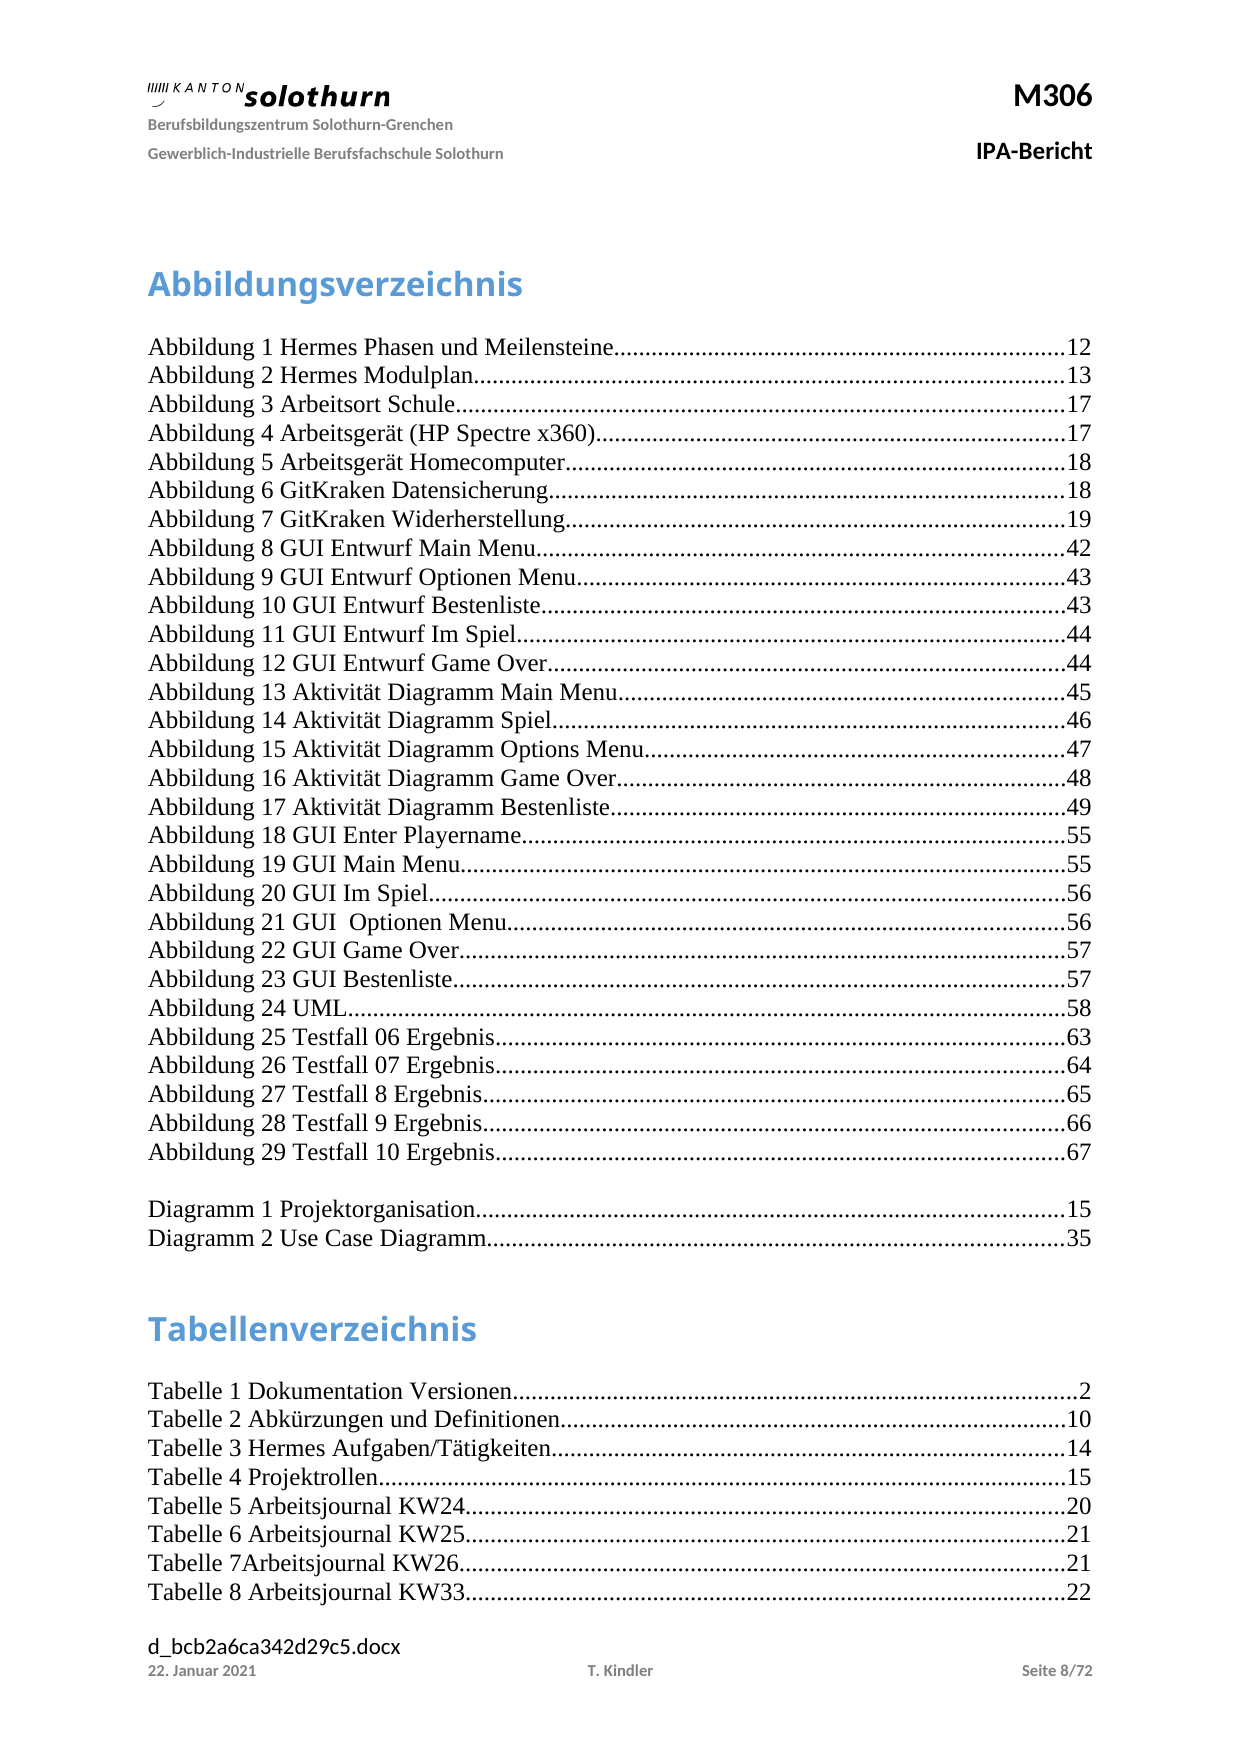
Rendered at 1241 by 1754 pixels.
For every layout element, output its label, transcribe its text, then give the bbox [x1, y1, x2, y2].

text Abbildung 8 GUI Entwurf Main Menu 42 [148, 533, 1092, 562]
text Abbildung 3 Arbeitsort Schule 17 [148, 389, 1092, 418]
text Abbildung 20 GUI Im Spiel 56 [148, 878, 1092, 907]
text Abbildung 12 GUI Entwurf Game Over 44 [148, 648, 1092, 677]
text Tabelle 4 Projektrollen 15 [148, 1462, 1092, 1491]
text Tabelle 8 Arbeitsjournal KW33 22 [148, 1577, 1092, 1606]
text Abbildung 13 Aktivität Diagramm Main Menu 45 [148, 677, 1092, 705]
text Abbildung 23 GUI Bestenliste 57 [148, 964, 1092, 993]
text Abbildung 11 GUI Entwurf Im Spiel 44 [148, 619, 1092, 648]
text Abbildung 14 Aktivität Diagramm Spiel 46 [148, 705, 1092, 734]
text Abbildung 7 GitKraken Widerherstellung 19 [148, 504, 1092, 533]
text Tabelle 5 Arbeitsjournal KW24 20 [148, 1491, 1092, 1519]
text Abbildung 2 Hermes Modulplan 13 [148, 360, 1092, 389]
text Abbildung 16 Aktivität Diagramm Game Over 48 [148, 763, 1092, 792]
text Abbildung 15 Aktivität Diagramm Options Menu 47 [148, 734, 1092, 763]
text Abbildung 24 UML 58 [148, 993, 1092, 1022]
text Abbildung 19 GUI Main Menu 55 [148, 849, 1092, 878]
text Abbildung 9 GUI Entwurf Optionen Menu 43 [148, 562, 1092, 590]
text Diagramm 2 Use Case Diagramm 35 [148, 1223, 1092, 1252]
text Abbildung 27 Testfall 8 Ergebnis 65 [148, 1079, 1092, 1108]
subtitle Tabellenverzeichnis [148, 1305, 1092, 1351]
text Abbildung 4 Arbeitsgerät (HP Spectre x360) 17 [148, 418, 1092, 447]
text Abbildung 25 Testfall 06 Ergebnis 63 [148, 1022, 1092, 1050]
text Tabelle 3 Hermes Aufgaben/Tätigkeiten 14 [148, 1433, 1092, 1462]
text Abbildung 17 Aktivität Diagramm Bestenliste 49 [148, 792, 1092, 820]
text Abbildung 10 GUI Entwurf Bestenliste 43 [148, 590, 1092, 619]
text Abbildung 21 GUI Optionen Menu 56 [148, 907, 1092, 935]
picture [147, 83, 390, 107]
text Abbildung 1 Hermes Phasen und Meilensteine 12 [148, 332, 1092, 360]
subtitle Abbildungsverzeichnis [148, 261, 1092, 307]
text Tabelle 2 Abkürzungen und Definitionen 10 [148, 1404, 1092, 1433]
text Abbildung 26 Testfall 07 Ergebnis 64 [148, 1050, 1092, 1079]
text Abbildung 28 Testfall 9 Ergebnis 66 [148, 1108, 1092, 1137]
text Abbildung 29 Testfall 10 Ergebnis 67 [148, 1137, 1092, 1165]
text Tabelle 7Arbeitsjournal KW26 21 [148, 1548, 1092, 1577]
text Diagramm 1 Projektorganisation 15 [148, 1194, 1092, 1223]
text Abbildung 6 GitKraken Datensicherung 18 [148, 475, 1092, 504]
text Tabelle 6 Arbeitsjournal KW25 21 [148, 1519, 1092, 1548]
text Abbildung 18 GUI Enter Playername 55 [148, 820, 1092, 849]
text Abbildung 22 GUI Game Over 57 [148, 935, 1092, 964]
text Tabelle 1 Dokumentation Versionen 2 [148, 1376, 1092, 1404]
text Abbildung 5 Arbeitsgerät Homecomputer 18 [148, 447, 1092, 475]
